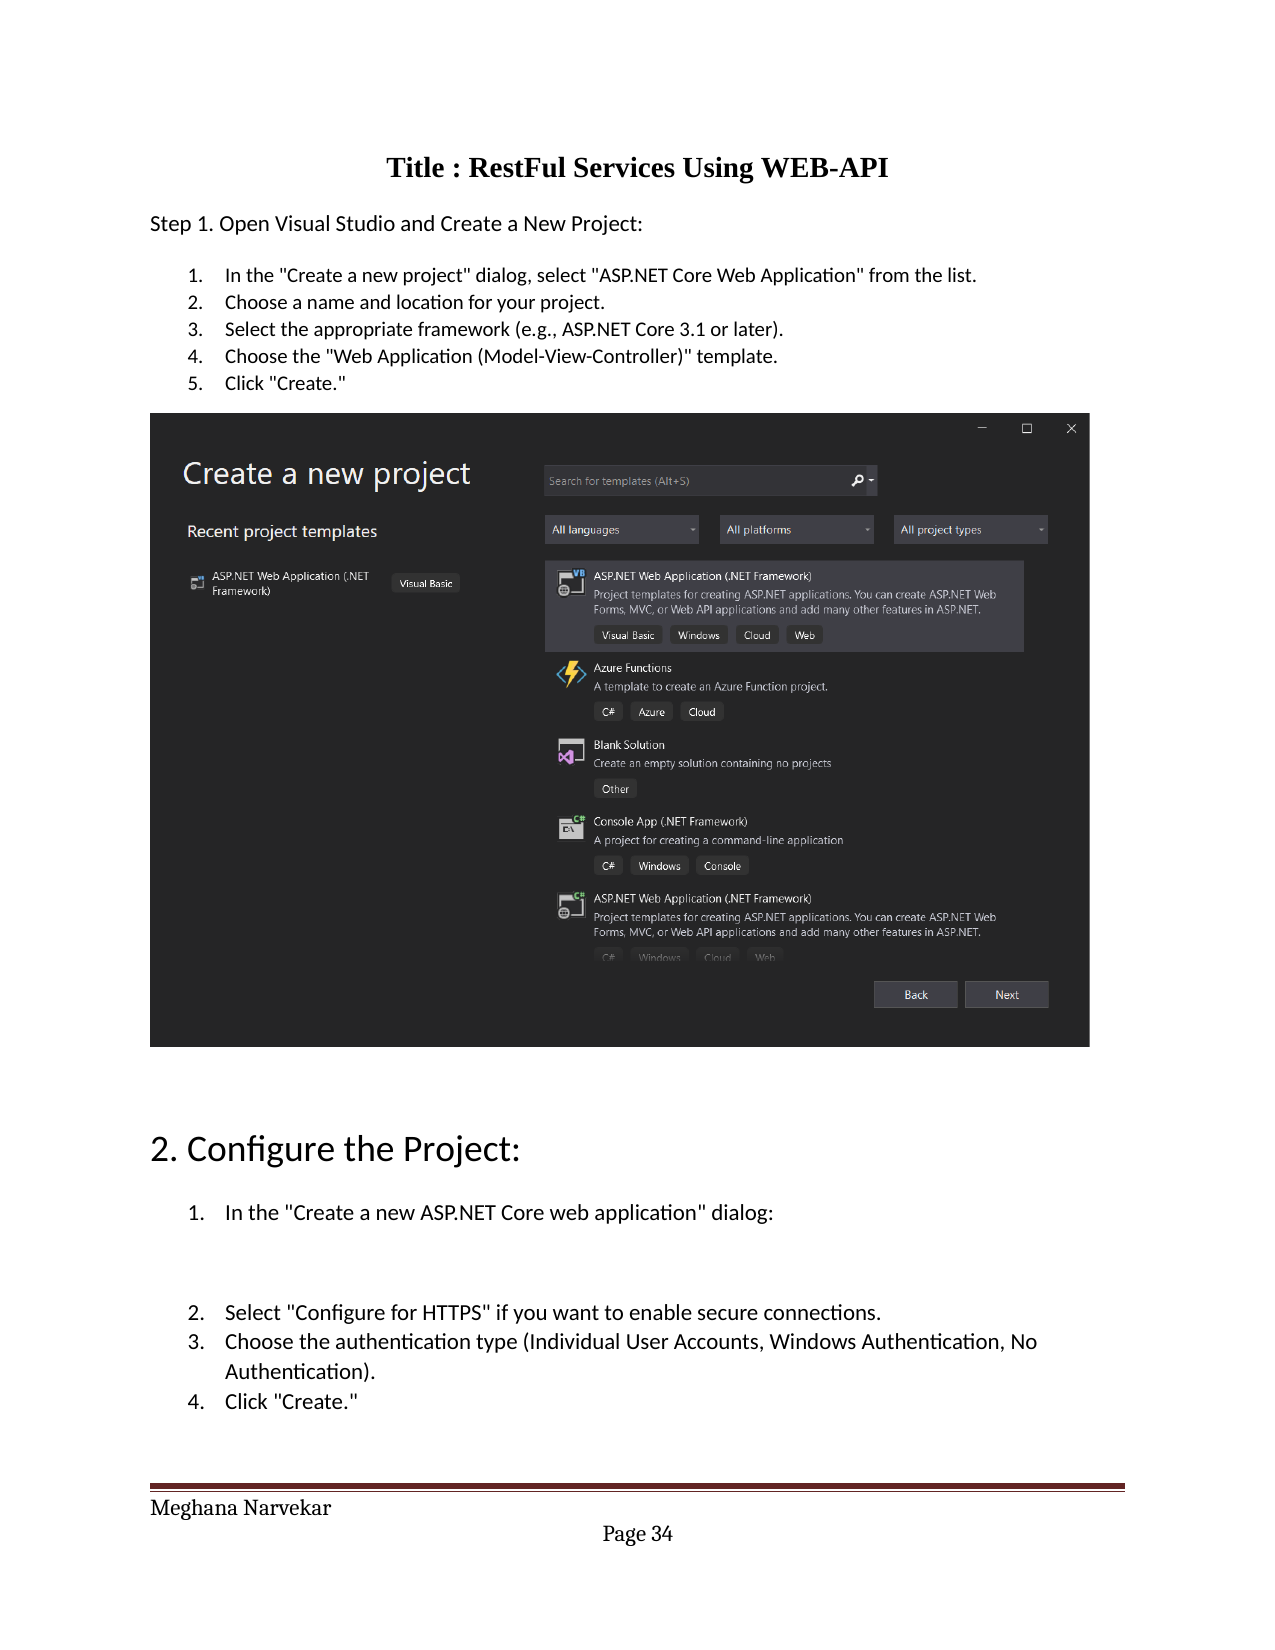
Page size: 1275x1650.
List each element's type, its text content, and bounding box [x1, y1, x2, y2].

text Step 1. Open Visual Studio and Create a New Project: [150, 209, 1125, 237]
picture [150, 413, 1090, 1047]
list Choose the authentication type (Individual User Accounts, Windows Authentication, No Authentication). [187, 1327, 1125, 1385]
text Title : RestFul Services Using WEB-API [150, 150, 1125, 183]
list Click "Create." [187, 370, 1125, 395]
list Select the appropriate framework (e.g., ASP.NET Core 3.1 or later). [187, 316, 1125, 342]
list Choose a name and location for your project. [187, 289, 1125, 315]
list Choose the "Web Application (Model-View-Controller)" template. [187, 343, 1125, 368]
list Select "Configure for HTTPS" if you want to enable secure connections. [187, 1298, 1125, 1326]
list Click "Create." [187, 1387, 1125, 1415]
list In the "Create a new project" dialog, select "ASP.NET Core Web Application" from the list. [187, 262, 1125, 288]
list In the "Create a new ASP.NET Core web application" dialog: [187, 1198, 1125, 1226]
text 2. Configure the Project: [150, 1125, 1125, 1171]
